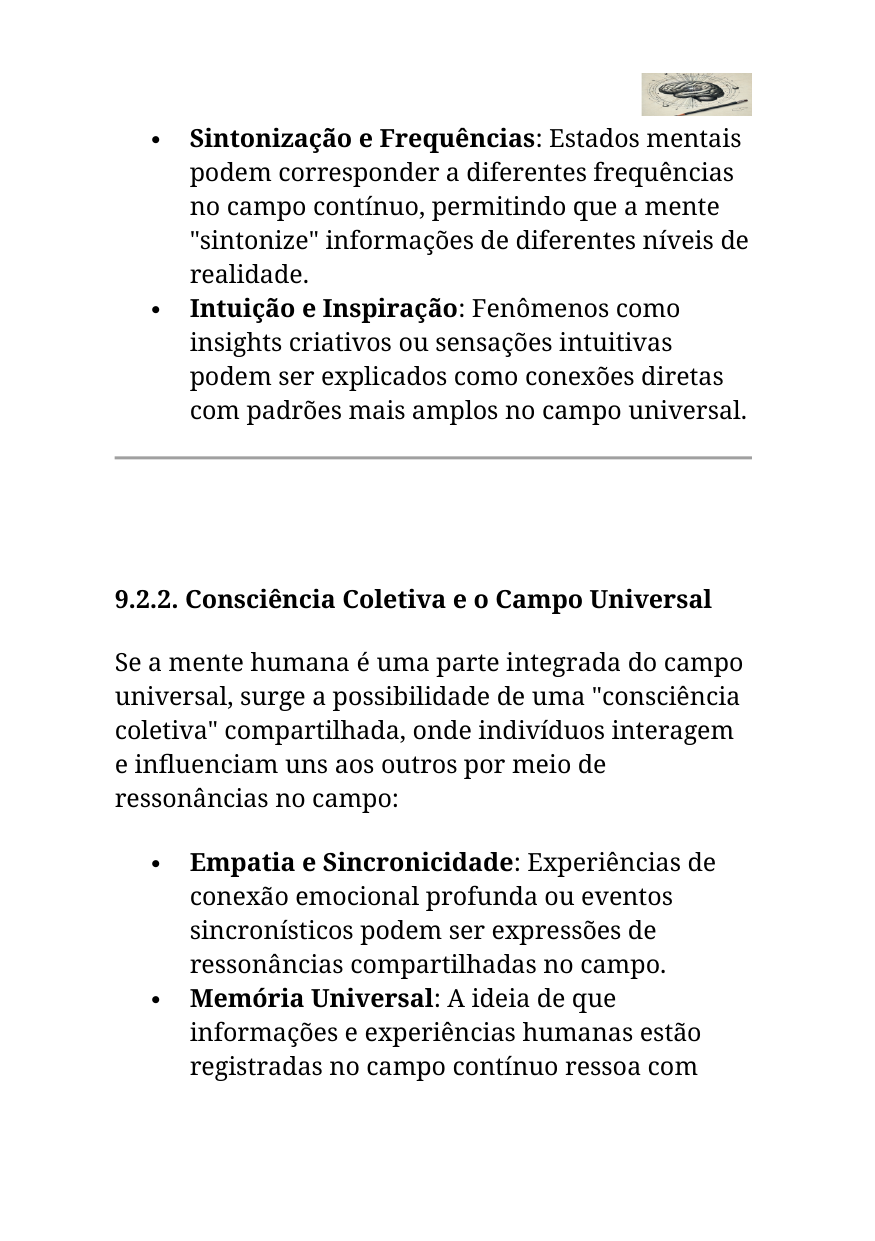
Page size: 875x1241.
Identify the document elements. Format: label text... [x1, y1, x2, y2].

text 9.2.2. Consciência Coletiva e o Campo Universal [114, 582, 752, 616]
list Intuição e Inspiração: Fenômenos como insights criativos ou sensações intuitivas podem ser explicados como conexões diretas com padrões mais amplos no campo universal. [152, 291, 752, 427]
list Empatia e Sincronicidade: Experiências de conexão emocional profunda ou eventos sincronísticos podem ser expressões de ressonâncias compartilhadas no campo. [152, 844, 752, 981]
list Sintonização e Frequências: Estados mentais podem corresponder a diferentes frequências no campo contínuo, permitindo que a mente "sintonize" informações de diferentes níveis de realidade. [152, 121, 752, 291]
text Se a mente humana é uma parte integrada do campo universal, surge a possibilidade de uma "consciência coletiva" compartilhada, onde indivíduos interagem e influenciam uns aos outros por meio de ressonâncias no campo: [114, 645, 752, 815]
picture [641, 73, 752, 116]
